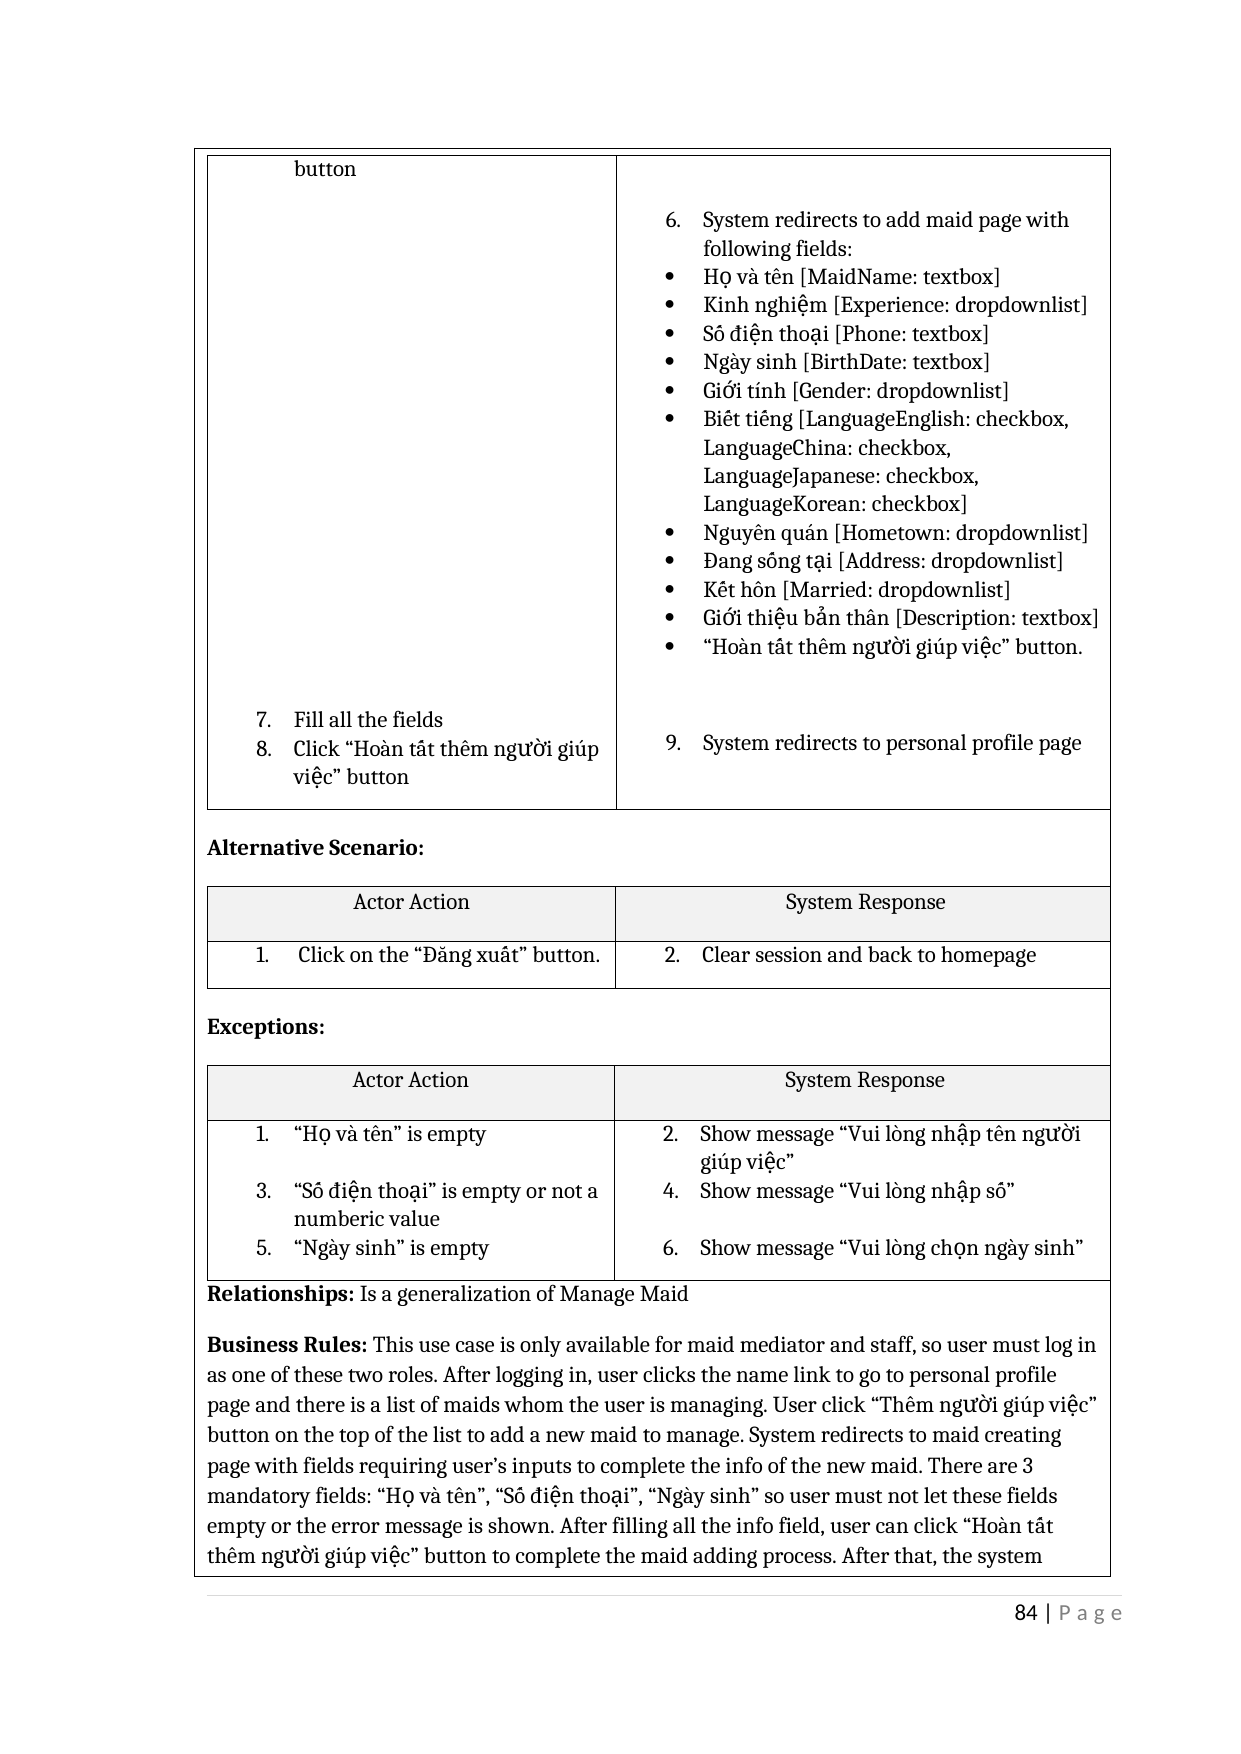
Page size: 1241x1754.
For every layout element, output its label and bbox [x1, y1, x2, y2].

table_cell [195, 149, 1110, 1576]
